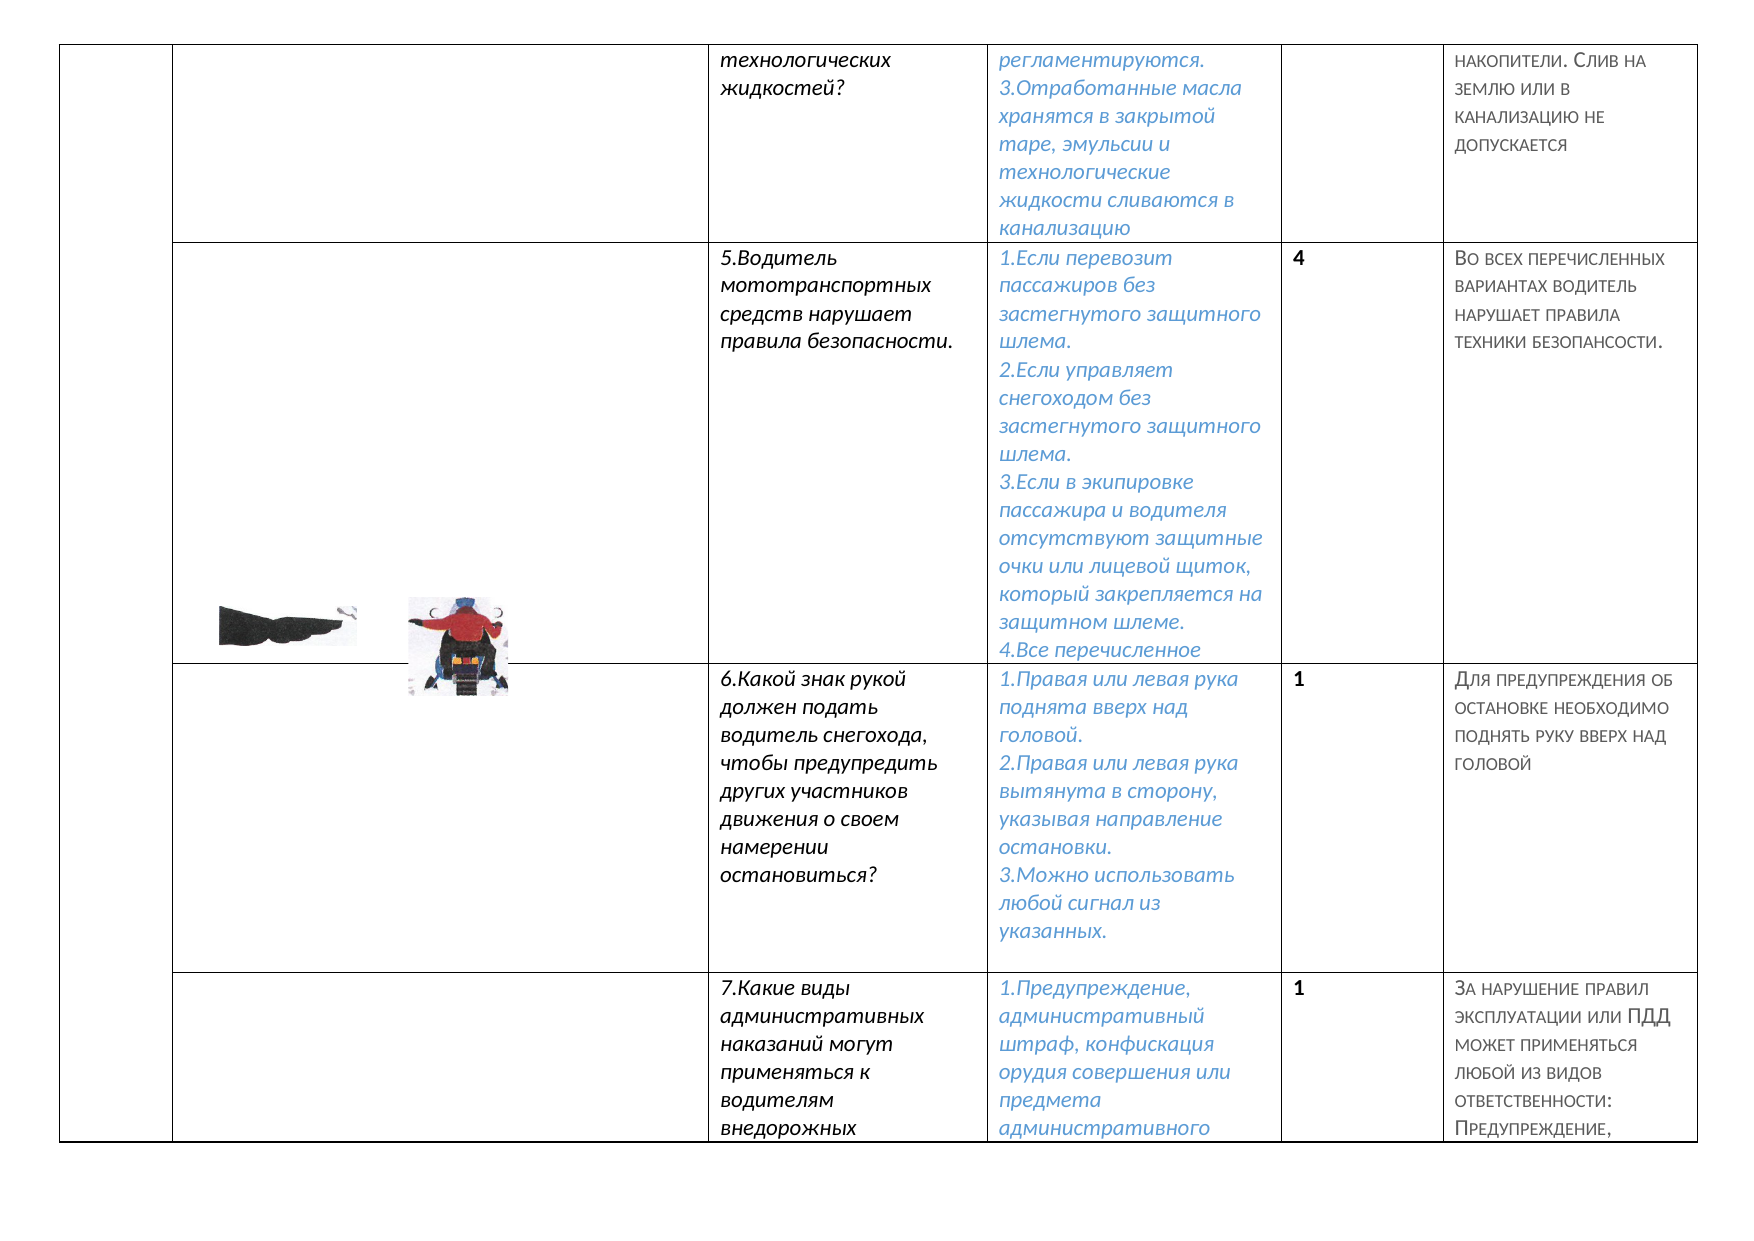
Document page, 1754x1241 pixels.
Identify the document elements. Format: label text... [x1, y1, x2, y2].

table_cell [173, 973, 708, 1141]
table_cell [173, 45, 708, 242]
table_cell 1.Правая или левая рука поднята вверх над головой. 2.Правая или левая рука вытянута в сторону, указывая направление остановки. 3.Можно использовать любой сигнал из указанных. [988, 664, 1281, 972]
table_cell 1 [1282, 45, 1443, 242]
picture [408, 597, 509, 696]
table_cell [709, 973, 987, 1141]
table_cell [988, 45, 1281, 242]
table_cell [1444, 45, 1697, 242]
picture [219, 606, 357, 646]
table_cell [173, 243, 708, 663]
table_cell [173, 664, 708, 972]
table_cell 4 [1282, 243, 1443, 663]
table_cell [709, 45, 987, 242]
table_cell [988, 973, 1281, 1141]
table_cell Для предупреждения об остановке необходимо поднять руку вверх над головой [1444, 664, 1697, 972]
table_cell 6.Какой знак рукой должен подать водитель снегохода, чтобы предупредить других участников движения о своем намерении остановиться? [709, 664, 987, 972]
table_cell Во всех перечисленных вариантах водитель нарушает правила техники безопансости. [1444, 243, 1697, 663]
table_cell 1.Если перевозит пассажиров без застегнутого защитного шлема. 2.Если управляет снегоходом без застегнутого защитного шлема. 3.Если в экипировке пассажира и водителя отсутствуют защитные очки или лицевой щиток, который закрепляется на защитном шлеме. 4.Все перечисленное [988, 243, 1281, 663]
table_cell 1 [1282, 664, 1443, 972]
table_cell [1444, 973, 1697, 1141]
table_cell 5.Водитель мототранспортных средств нарушает правила безопасности. [709, 243, 987, 663]
table_cell 1 [1282, 973, 1443, 1141]
